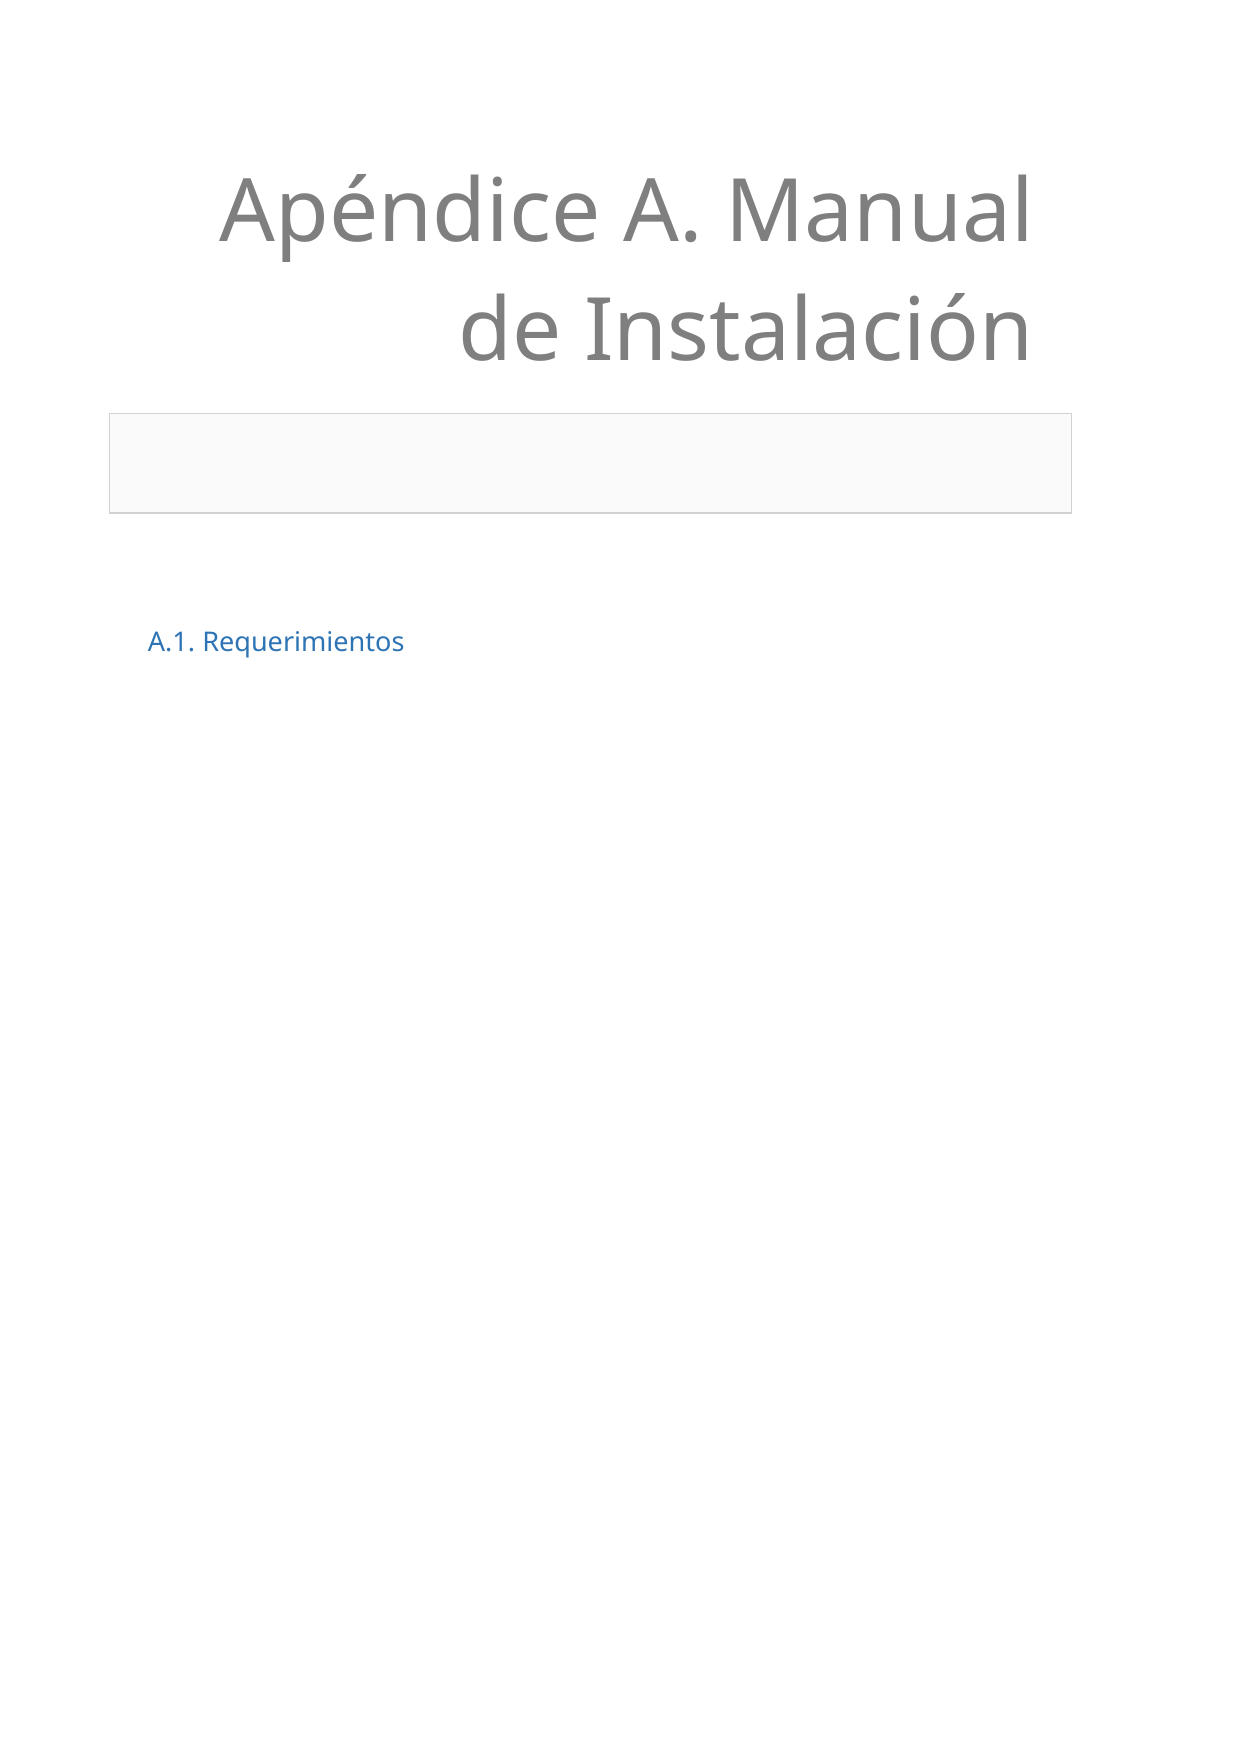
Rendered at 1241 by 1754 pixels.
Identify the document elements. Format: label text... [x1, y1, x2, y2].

text Requerimientos [148, 622, 1033, 659]
text Manual de Instalación [148, 148, 1033, 386]
